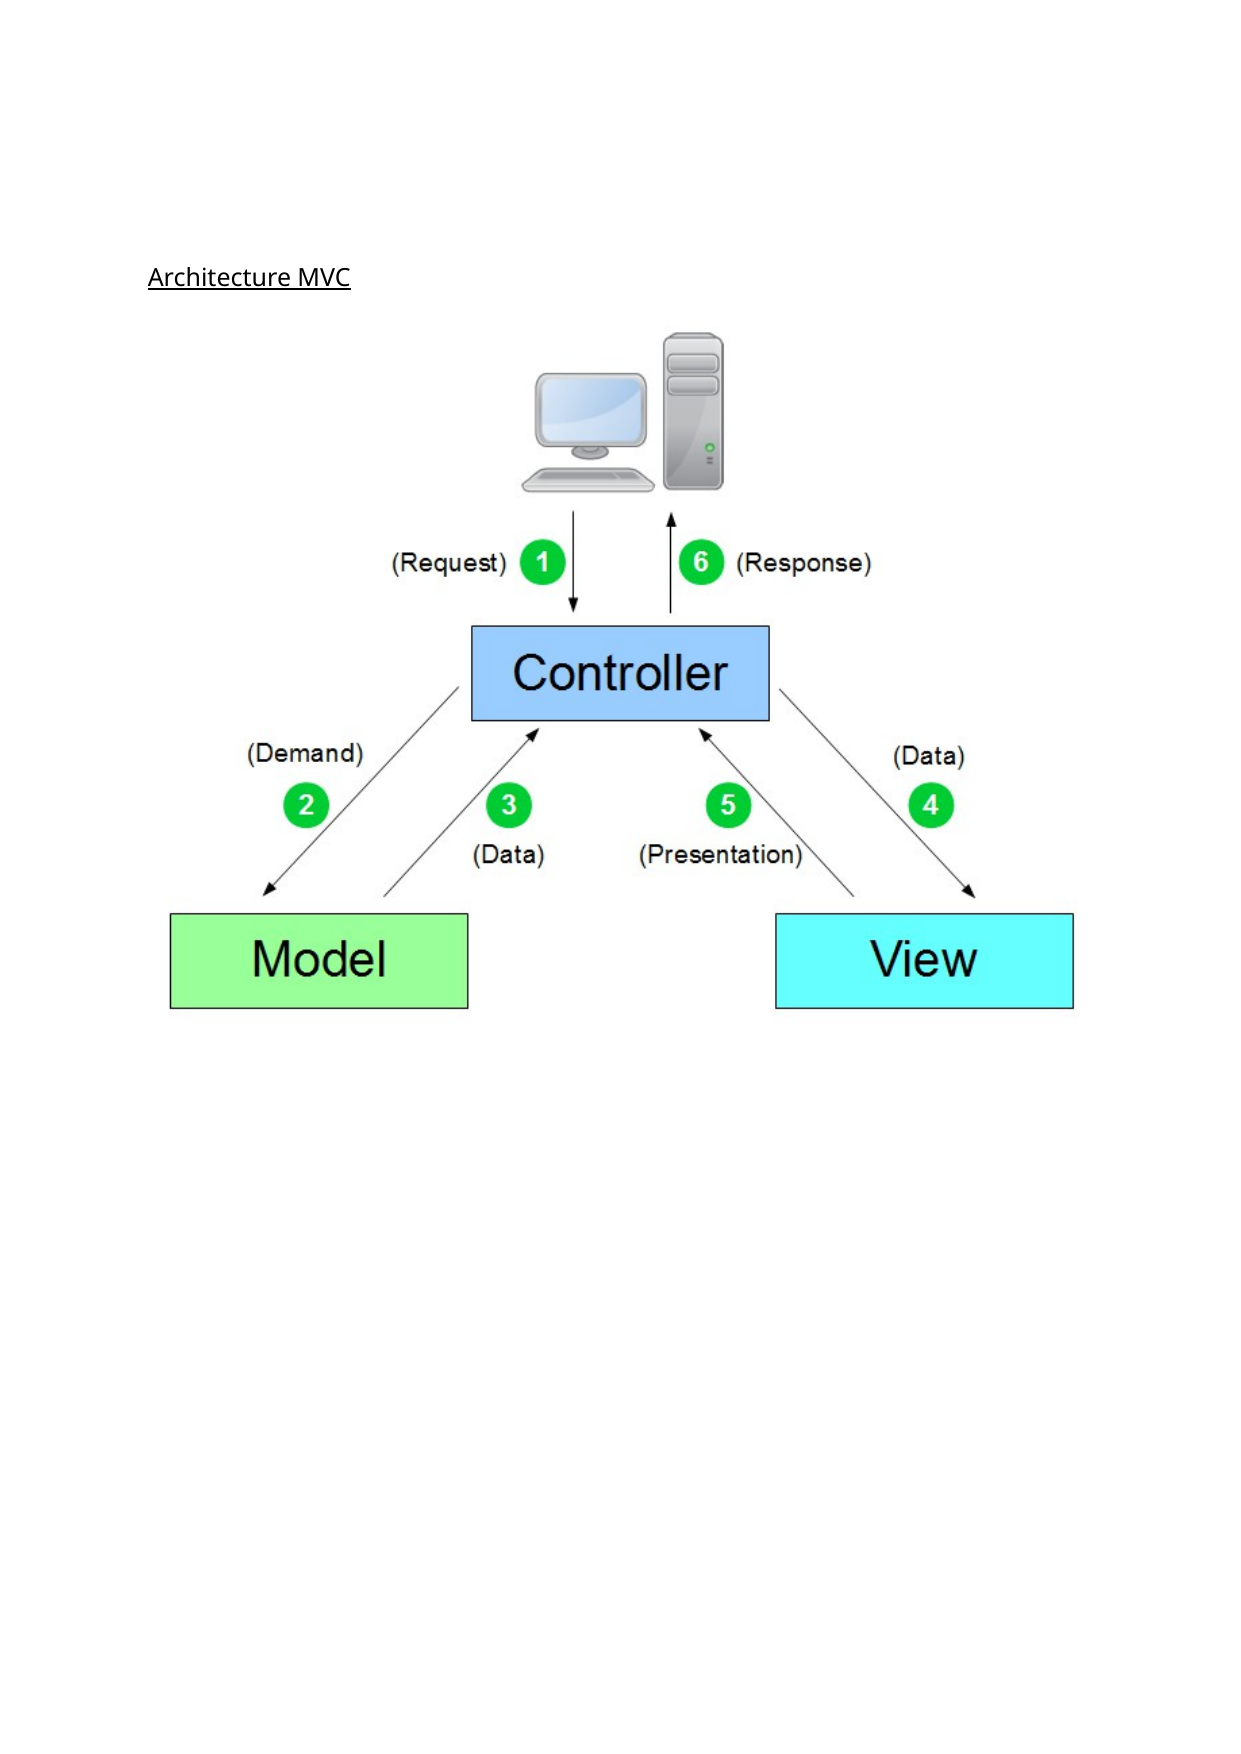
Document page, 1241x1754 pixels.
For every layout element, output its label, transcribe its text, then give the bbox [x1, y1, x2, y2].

text Architecture MVC [148, 259, 1093, 293]
picture [147, 315, 1093, 1024]
